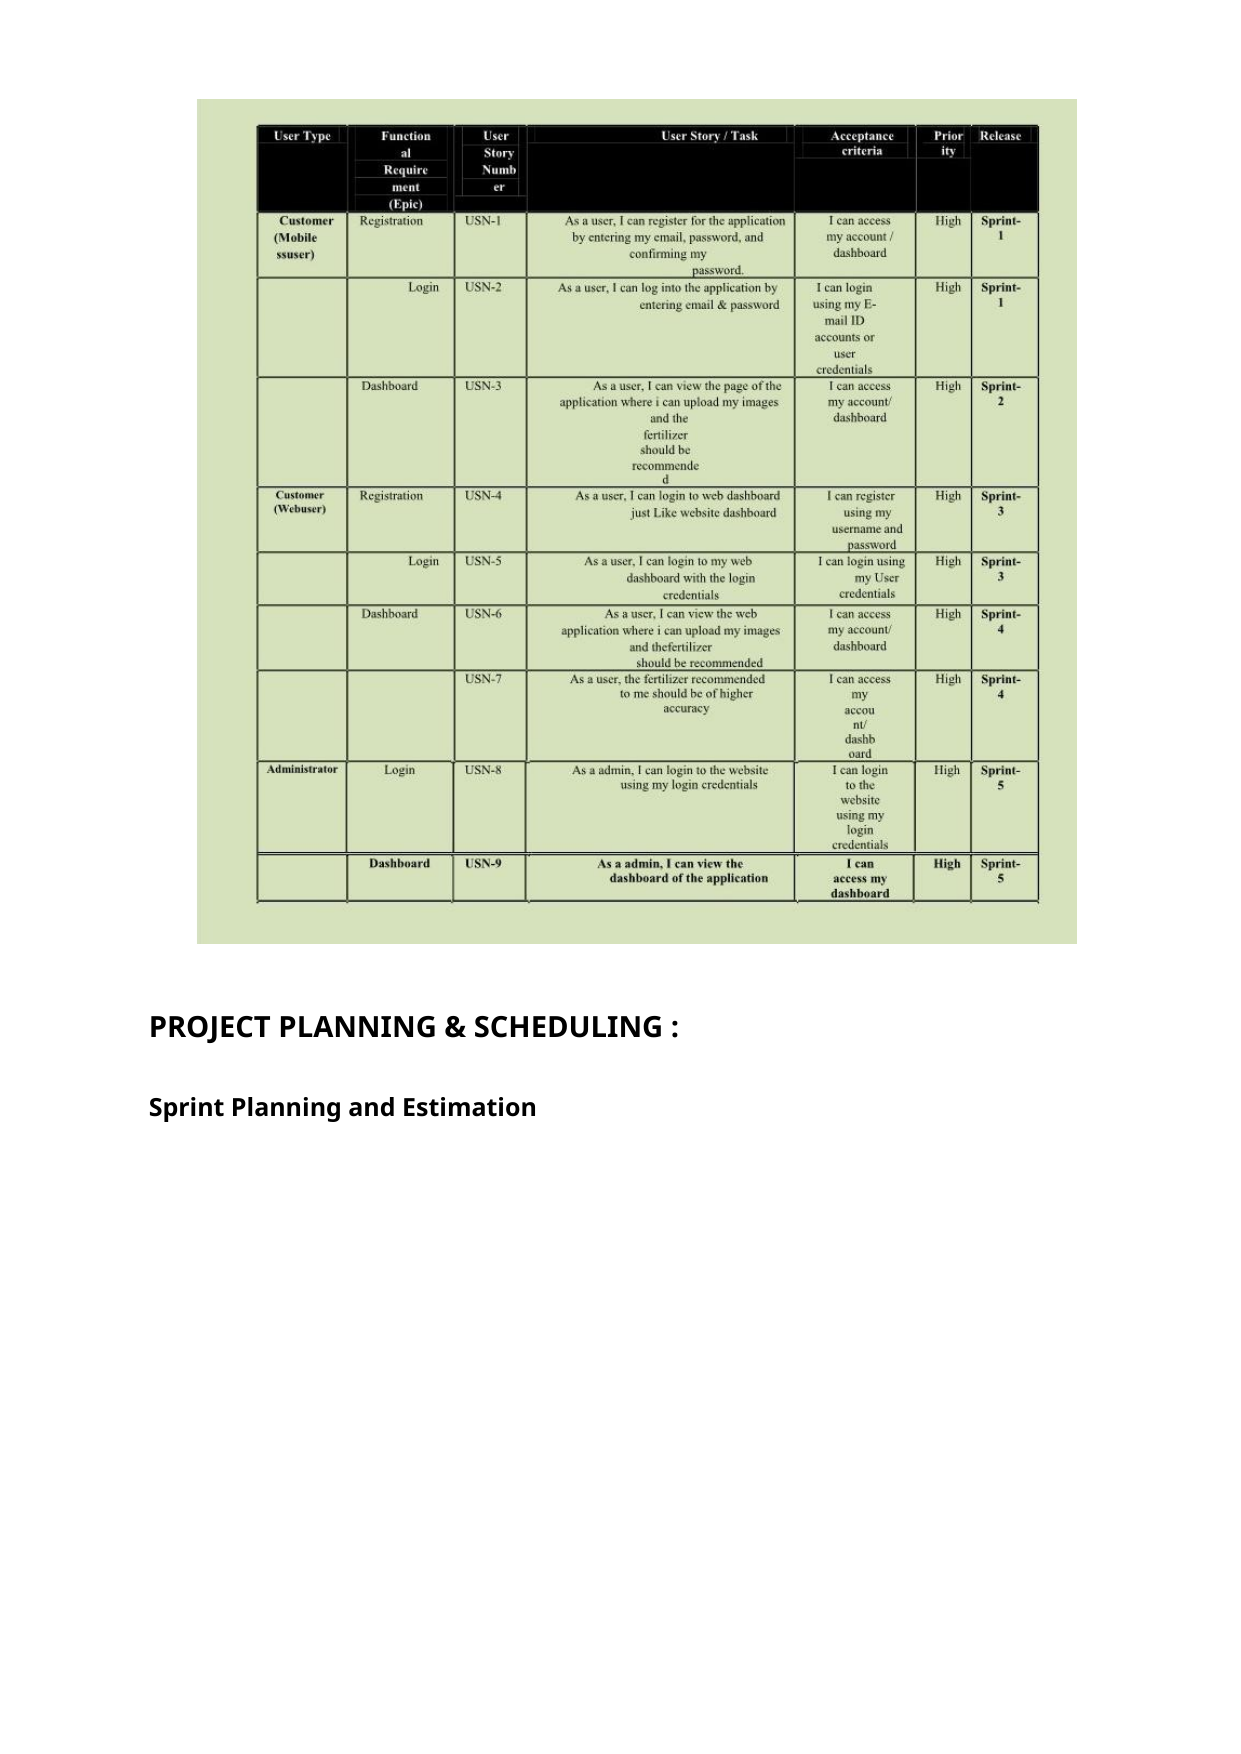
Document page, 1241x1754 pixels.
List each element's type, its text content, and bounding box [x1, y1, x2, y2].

picture [196, 99, 1077, 944]
subtitle Sprint Planning and Estimation [148, 1089, 1130, 1123]
text PROJECT PLANNING & SCHEDULING : [148, 1006, 1130, 1046]
